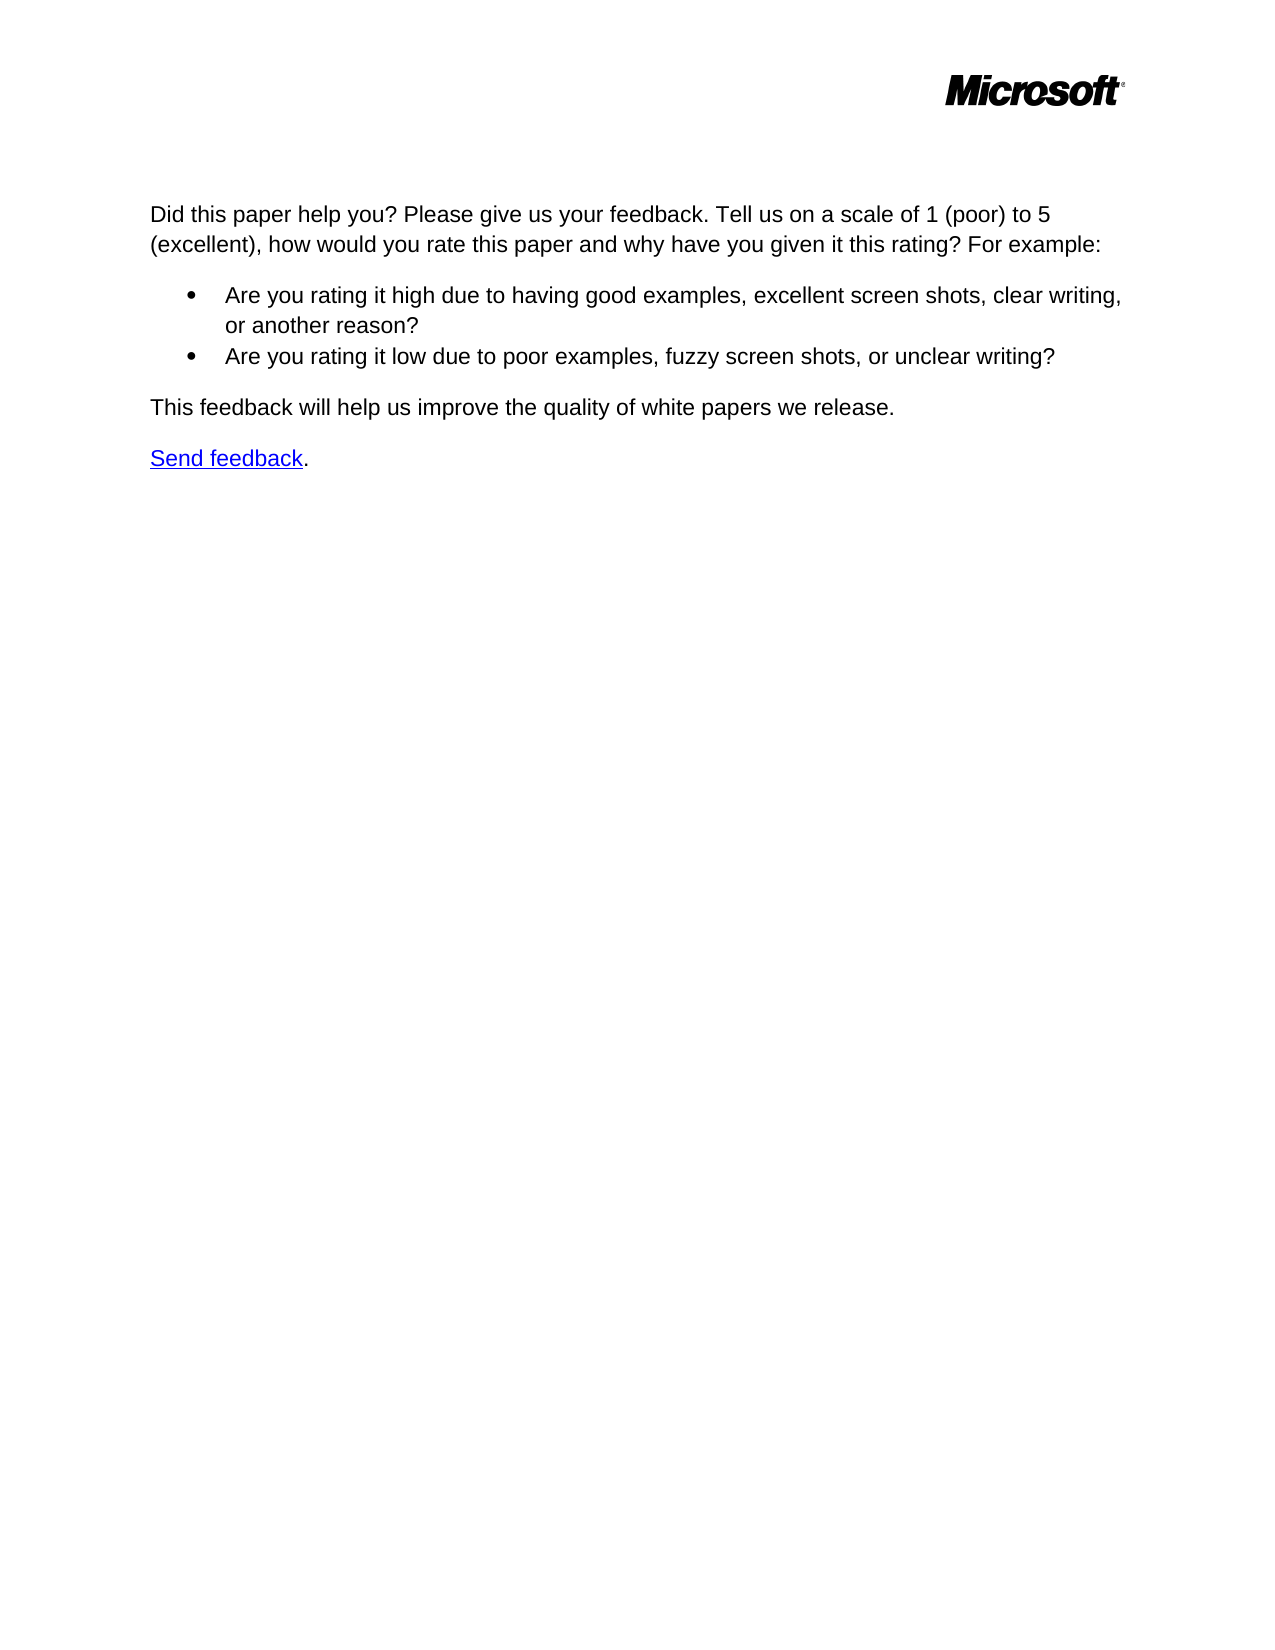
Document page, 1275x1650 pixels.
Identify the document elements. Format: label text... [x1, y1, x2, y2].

list Are you rating it low due to poor examples, fuzzy screen shots, or unclear writing? [187, 343, 1125, 369]
picture [945, 75, 1125, 106]
text Did this paper help you? Please give us your feedback. Tell us on a scale of 1 (poor) to 5 (excellent), how would you rate this paper and why have you given it this rating? For example: [150, 201, 1125, 258]
text Send feedback. [150, 445, 1125, 471]
list Are you rating it high due to having good examples, excellent screen shots, clear writing, or another reason? [187, 282, 1125, 339]
text This feedback will help us improve the quality of white papers we release. [150, 394, 1125, 420]
